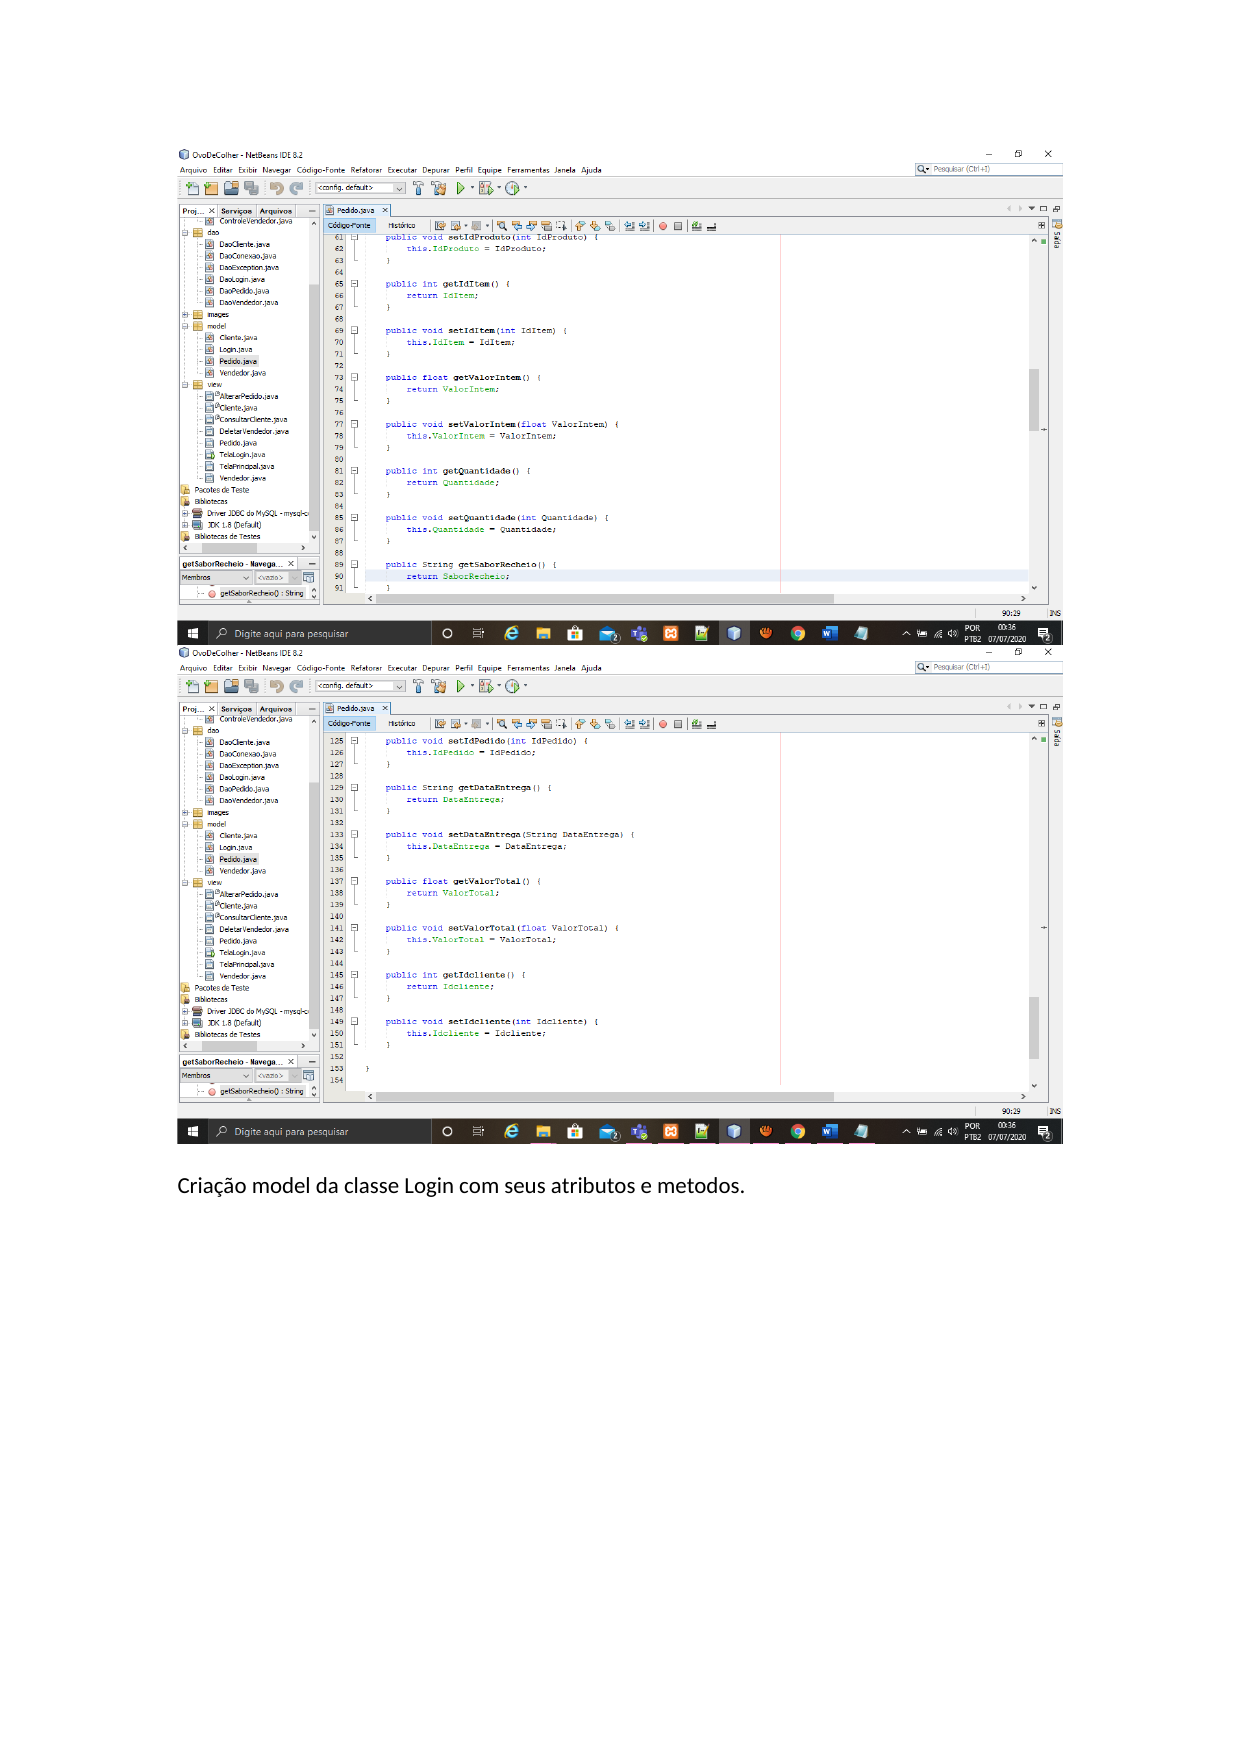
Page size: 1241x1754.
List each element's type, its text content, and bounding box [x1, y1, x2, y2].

text Criação model da classe Login com seus atributos e metodos. [177, 1172, 1063, 1200]
picture [177, 147, 1063, 1144]
